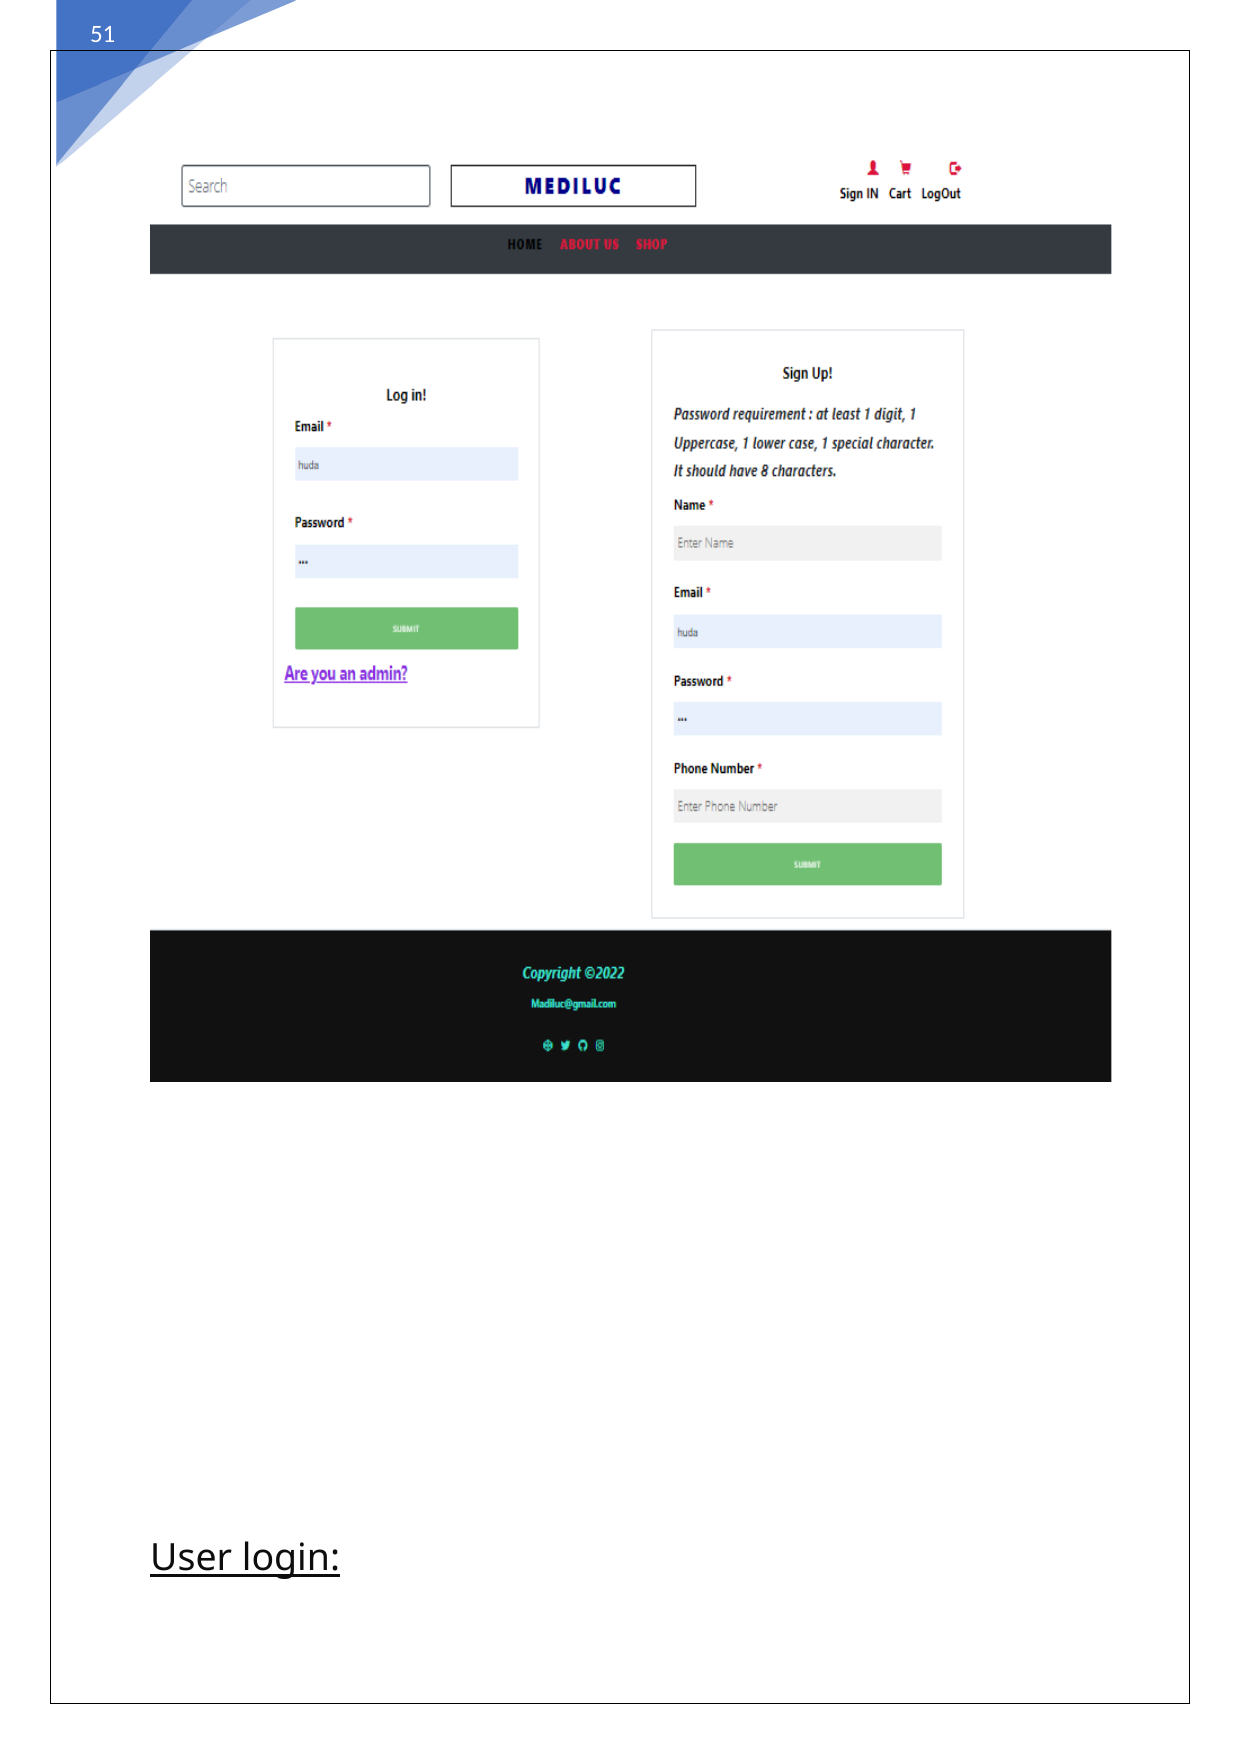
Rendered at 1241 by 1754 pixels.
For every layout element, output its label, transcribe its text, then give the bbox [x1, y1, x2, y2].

text User login: [150, 1531, 1090, 1582]
picture [56, 51, 1112, 1082]
picture [56, 0, 298, 50]
